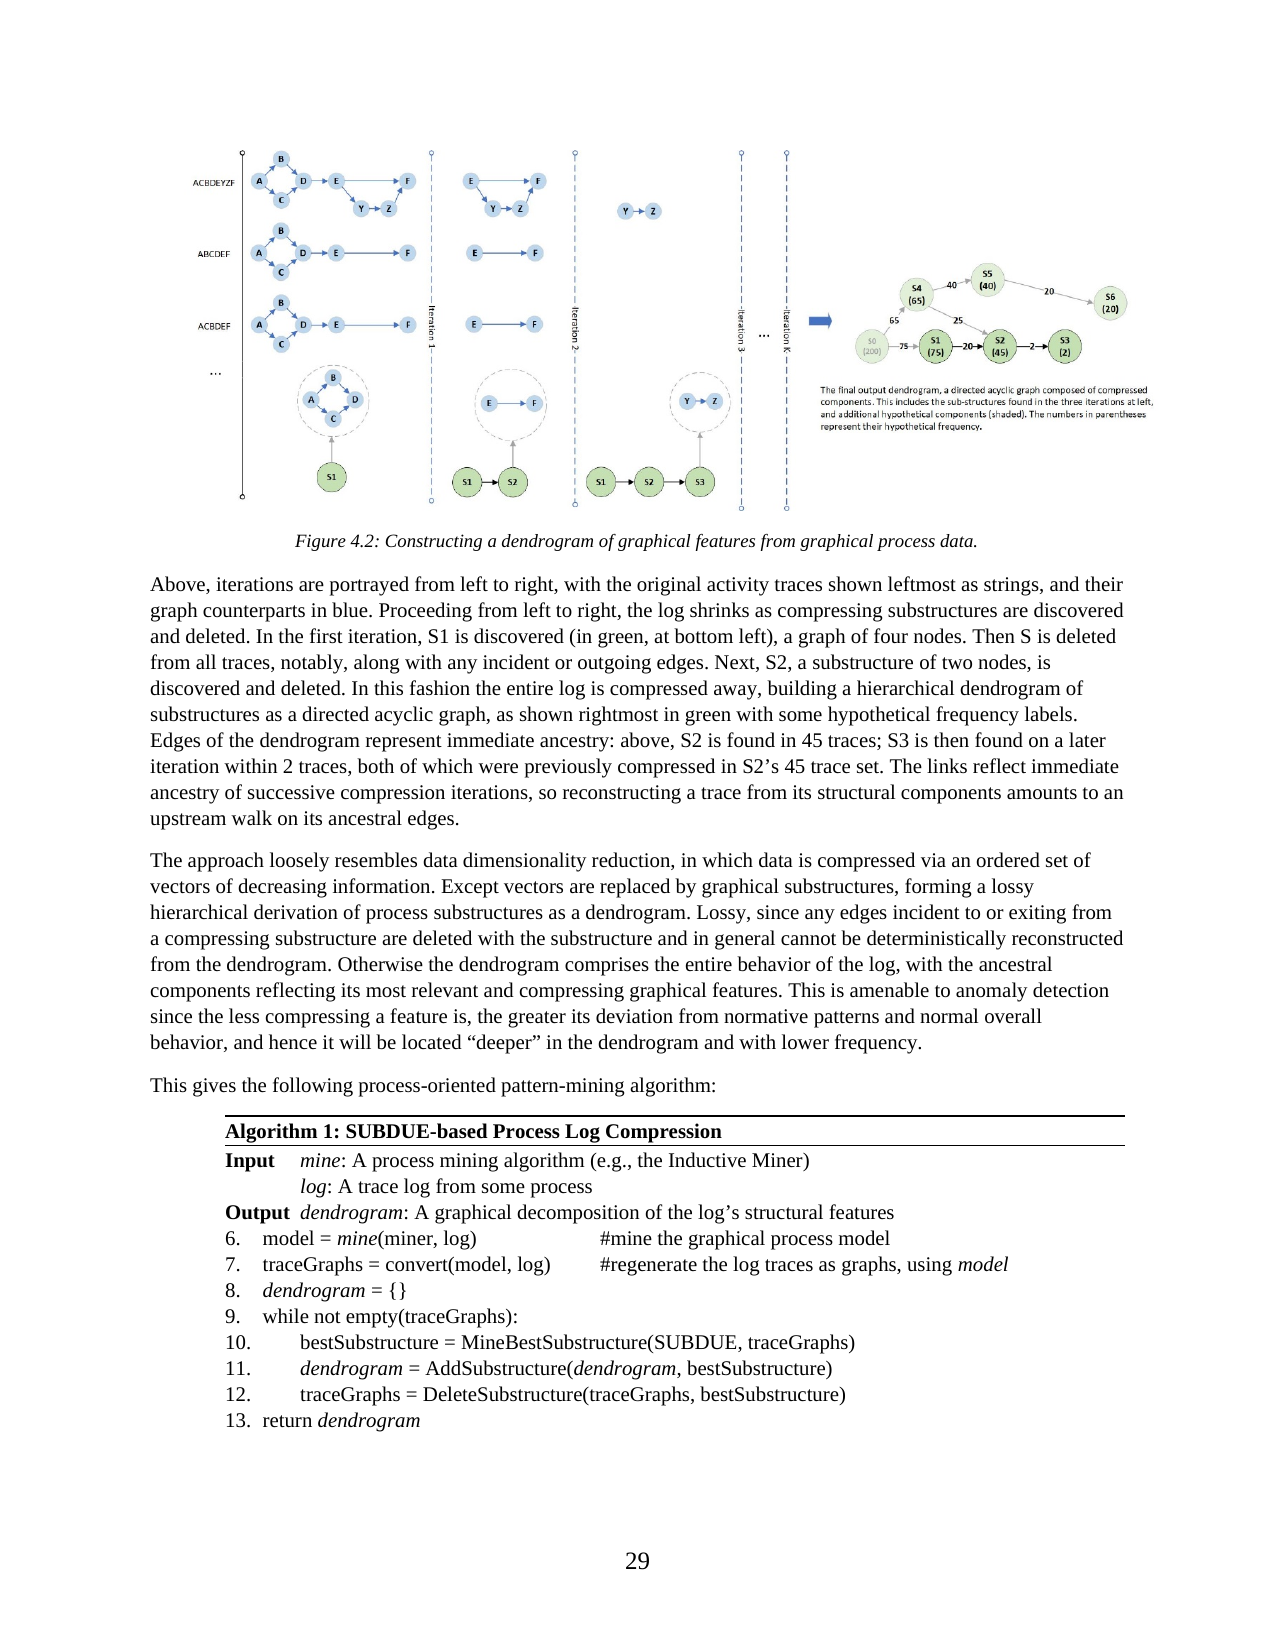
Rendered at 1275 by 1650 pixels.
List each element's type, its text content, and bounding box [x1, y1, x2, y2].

text Input mine: A process mining algorithm (e.g., the Inductive Miner) [225, 1148, 1125, 1172]
text Algorithm 1: SUBDUE-based Process Log Compression [225, 1117, 1125, 1145]
list dendrogram = {} [225, 1278, 1125, 1302]
list model = mine(miner, log) #mine the graphical process model [225, 1226, 1125, 1250]
list traceGraphs = DeleteSubstructure(traceGraphs, bestSubstructure) [225, 1382, 1125, 1406]
text Above, iterations are portrayed from left to right, with the original activity traces shown leftmost as strings, and their graph counterparts in blue. Proceeding from left to right, the log shrinks as compressing substructures are discovered and deleted. In the first iteration, S1 is discovered (in green, at bottom left), a graph of four nodes. Then S is deleted from all traces, notably, along with any incident or outgoing edges. Next, S2, a substructure of two nodes, is discovered and deleted. In this fashion the entire log is compressed away, building a hierarchical dendrogram of substructures as a directed acyclic graph, as shown rightmost in green with some hypothetical frequency labels. Edges of the dendrogram represent immediate ancestry: above, S2 is found in 45 traces; S3 is then found on a later iteration within 2 traces, both of which were previously compressed in S2’s 45 trace set. The links reflect immediate ancestry of successive compression iterations, so reconstructing a trace from its structural components amounts to an upstream walk on its ancestral edges. [150, 572, 1125, 830]
text Output dendrogram: A graphical decomposition of the log’s structural features [225, 1200, 1125, 1224]
list traceGraphs = convert(model, log) #regenerate the log traces as graphs, using model [225, 1252, 1125, 1276]
text Figure 4.2: Constructing a dendrogram of graphical features from graphical process data. [150, 530, 1125, 551]
text This gives the following process-oriented pattern-mining algorithm: [150, 1072, 1125, 1097]
list while not empty(traceGraphs): [225, 1304, 1125, 1328]
text log: A trace log from some process [225, 1174, 1125, 1198]
picture [150, 150, 1162, 511]
list bestSubstructure = MineBestSubstructure(SUBDUE, traceGraphs) [225, 1330, 1125, 1354]
text The approach loosely resembles data dimensionality reduction, in which data is compressed via an ordered set of vectors of decreasing information. Except vectors are replaced by graphical substructures, forming a lossy hierarchical derivation of process substructures as a dendrogram. Lossy, since any edges incident to or exiting from a compressing substructure are deleted with the substructure and in general cannot be deterministically reconstructed from the dendrogram. Otherwise the dendrogram comprises the entire behavior of the log, with the ancestral components reflecting its most relevant and compressing graphical features. This is amenable to anomaly detection since the less compressing a feature is, the greater its deviation from normative patterns and normal overall behavior, and hence it will be located “deeper” in the dendrogram and with lower frequency. [150, 848, 1125, 1054]
list dendrogram = AddSubstructure(dendrogram, bestSubstructure) [225, 1356, 1125, 1380]
list return dendrogram [225, 1408, 1125, 1432]
